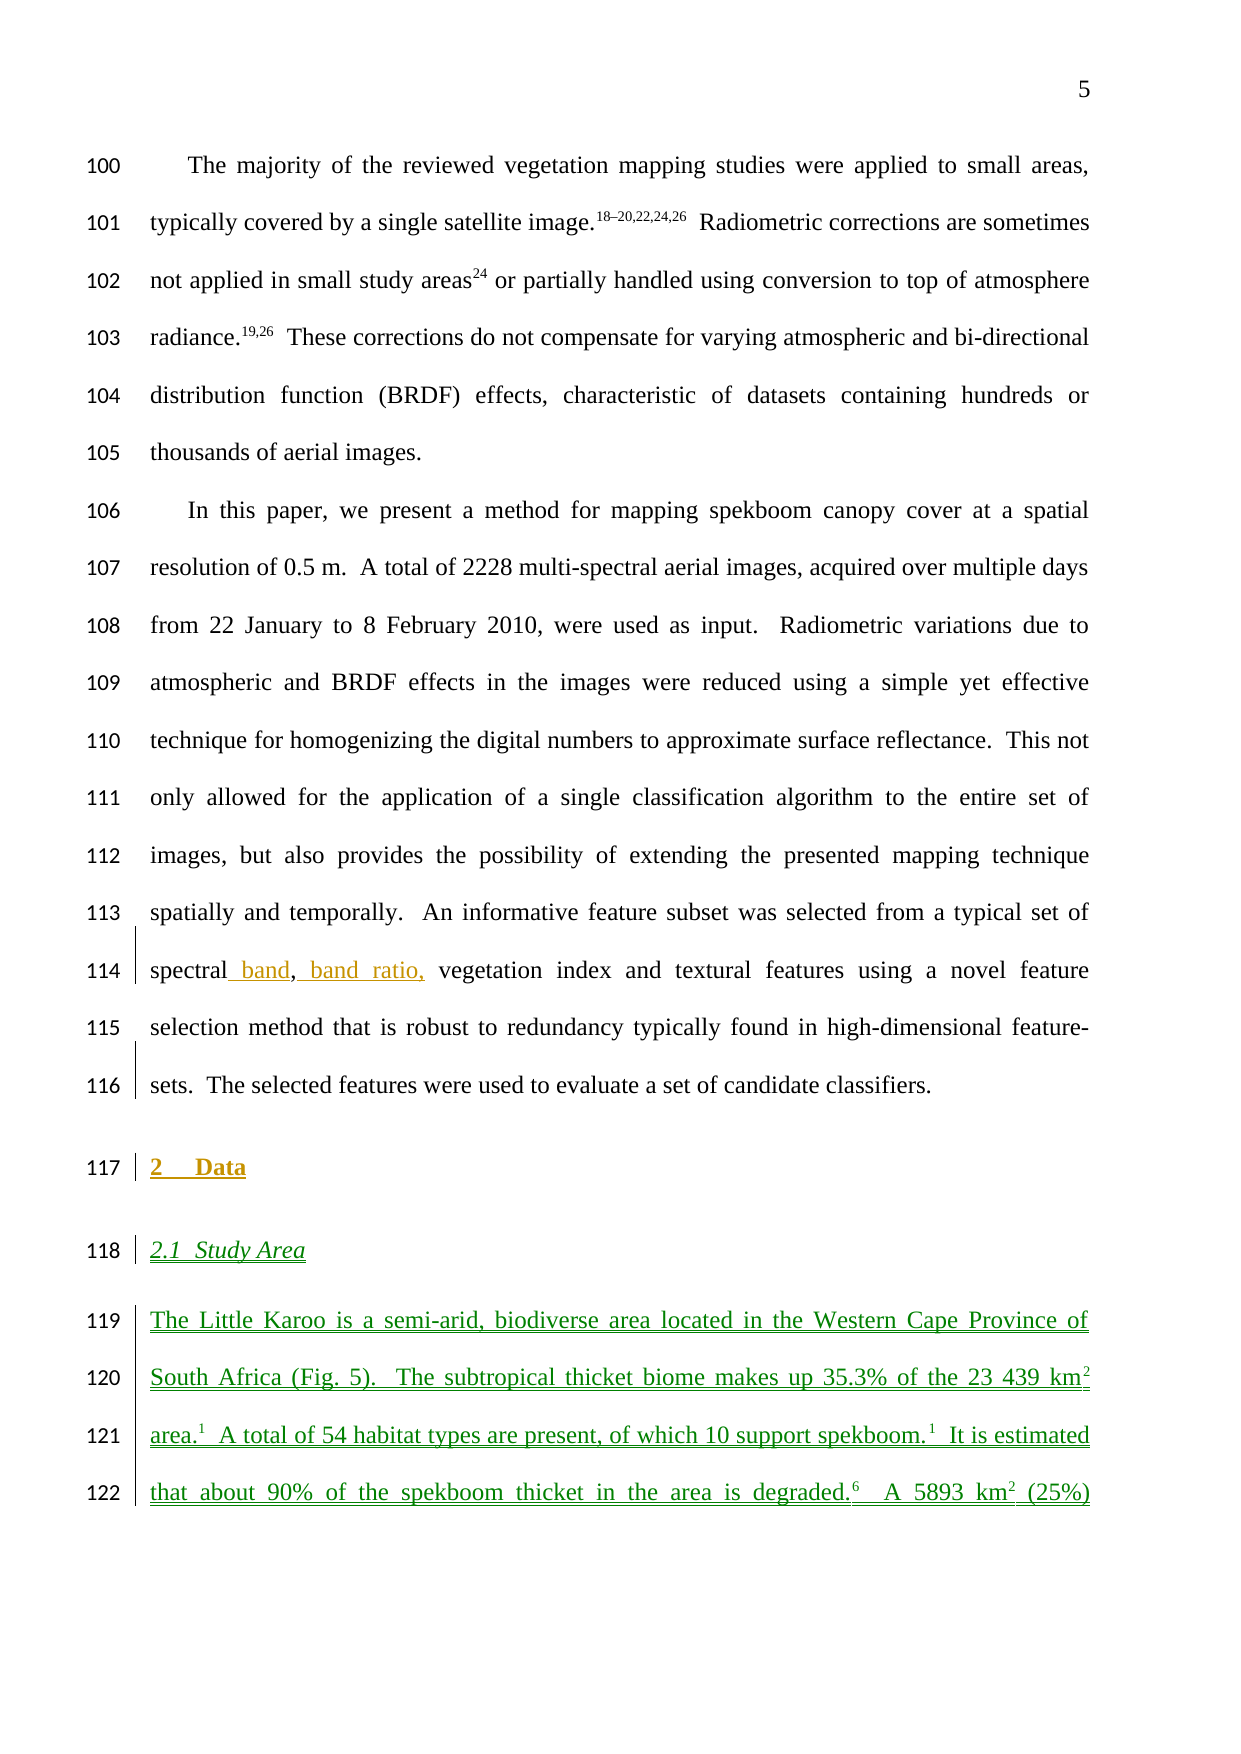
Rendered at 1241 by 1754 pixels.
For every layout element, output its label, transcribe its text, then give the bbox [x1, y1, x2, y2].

text In this paper, we present a method for mapping spekboom canopy cover at a spatial resolution of 0.5 m. A total of 2228 multi-spectral aerial images, acquired over multiple days from 22 January to 8 February 2010, were used as input. Radiometric variations due to atmospheric and BRDF effects in the images were reduced using a simple yet effective technique for homogenizing the digital numbers to approximate surface reflectance. This not only allowed for the application of a single classification algorithm to the entire set of images, but also provides the possibility of extending the presented mapping technique spatially and temporally. An informative feature subset was selected from a typical set of spectral, vegetation index and textural features using a novel feature selection method that is robust to redundancy typically found in high-dimensional feature-sets. The selected features were used to evaluate a set of candidate classifiers. [150, 495, 1090, 1099]
text The majority of the reviewed vegetation mapping studies were applied to small areas, typically covered by a single satellite image.18–20,22,24,26 Radiometric corrections are sometimes not applied in small study areas24 or partially handled using conversion to top of atmosphere radiance.19,26 These corrections do not compensate for varying atmospheric and bi-directional distribution function (BRDF) effects, characteristic of datasets containing hundreds or thousands of aerial images. [150, 150, 1090, 466]
